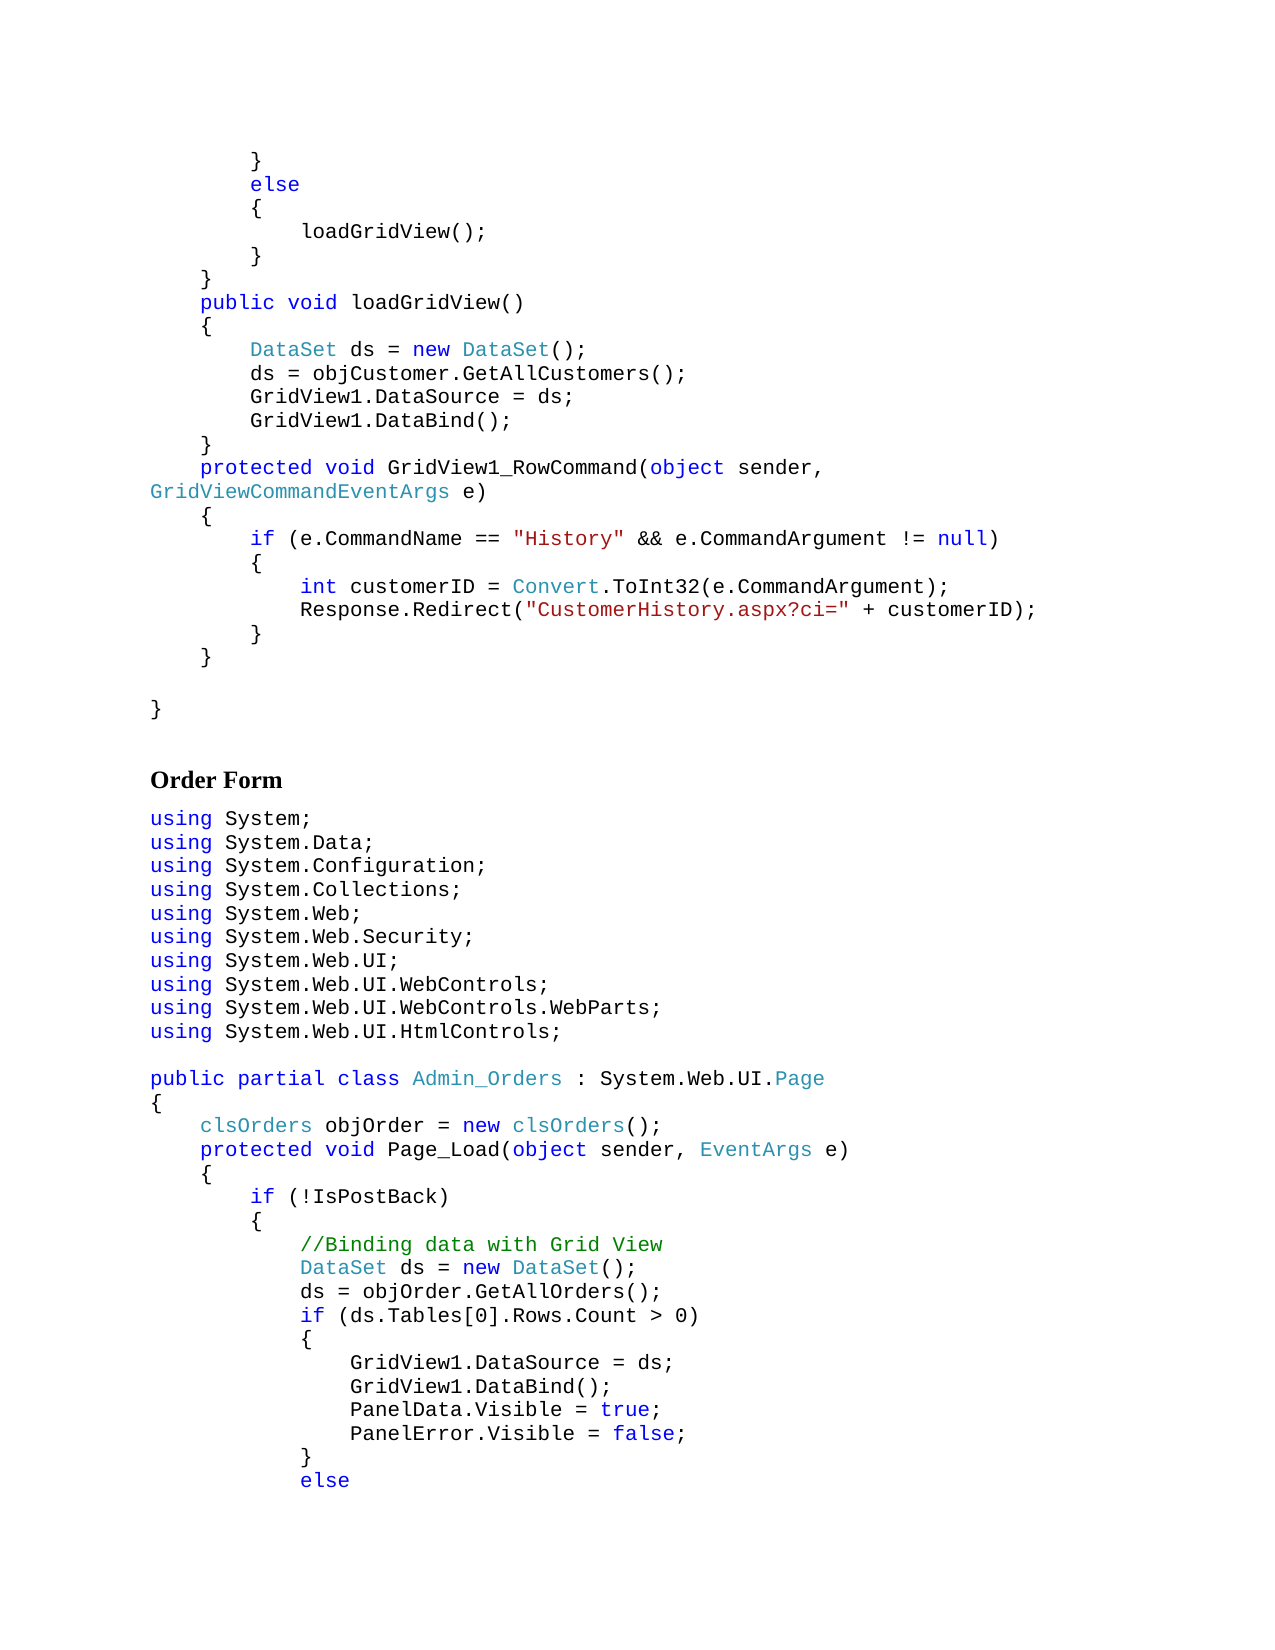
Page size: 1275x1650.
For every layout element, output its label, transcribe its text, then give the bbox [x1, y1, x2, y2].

text { [150, 1210, 1125, 1234]
text DataSet ds = new DataSet(); [150, 339, 1125, 363]
text } [150, 1447, 1125, 1470]
text using System.Web.UI; [150, 950, 1125, 974]
text using System.Web.UI.WebControls.WebParts; [150, 997, 1125, 1021]
text { [150, 505, 1125, 528]
text if (e.CommandName == "History" && e.CommandArgument != null) [150, 528, 1125, 552]
text PanelData.Visible = true; [150, 1399, 1125, 1423]
text { [150, 1163, 1125, 1186]
text using System.Web.UI.HtmlControls; [150, 1021, 1125, 1044]
text using System; [150, 808, 1125, 832]
text GridView1.DataSource = ds; [150, 1352, 1125, 1376]
text using System.Collections; [150, 879, 1125, 903]
text ds = objOrder.GetAllOrders(); [150, 1281, 1125, 1305]
text if (!IsPostBack) [150, 1186, 1125, 1210]
text public void loadGridView() [150, 292, 1125, 316]
text } [150, 150, 1125, 174]
text clsOrders objOrder = new clsOrders(); [150, 1116, 1125, 1139]
text { [150, 197, 1125, 221]
text GridView1.DataSource = ds; [150, 386, 1125, 410]
text if (ds.Tables[0].Rows.Count > 0) [150, 1305, 1125, 1328]
text { [150, 1092, 1125, 1116]
text { [150, 316, 1125, 339]
text } [150, 244, 1125, 268]
text //Binding data with Grid View [150, 1234, 1125, 1257]
text else [150, 1470, 1125, 1494]
text using System.Web; [150, 903, 1125, 926]
text Order Form [150, 765, 1125, 794]
text PanelError.Visible = false; [150, 1423, 1125, 1447]
text else [150, 174, 1125, 197]
text loadGridView(); [150, 221, 1125, 244]
text using System.Web.UI.WebControls; [150, 974, 1125, 997]
text } [150, 268, 1125, 292]
text { [150, 552, 1125, 576]
text ds = objCustomer.GetAllCustomers(); [150, 363, 1125, 386]
text int customerID = Convert.ToInt32(e.CommandArgument); [150, 576, 1125, 599]
text GridView1.DataBind(); [150, 410, 1125, 434]
text GridView1.DataBind(); [150, 1376, 1125, 1399]
text } [150, 623, 1125, 647]
text } [150, 698, 1125, 722]
text protected void GridView1_RowCommand(object sender, GridViewCommandEventArgs e) [150, 457, 1125, 505]
text Response.Redirect("CustomerHistory.aspx?ci=" + customerID); [150, 599, 1125, 623]
text public partial class Admin_Orders : System.Web.UI.Page [150, 1068, 1125, 1092]
text } [150, 434, 1125, 457]
text using System.Configuration; [150, 855, 1125, 879]
text { [150, 1328, 1125, 1352]
text DataSet ds = new DataSet(); [150, 1257, 1125, 1281]
text protected void Page_Load(object sender, EventArgs e) [150, 1139, 1125, 1163]
text using System.Data; [150, 832, 1125, 855]
text using System.Web.Security; [150, 926, 1125, 950]
text } [150, 647, 1125, 670]
